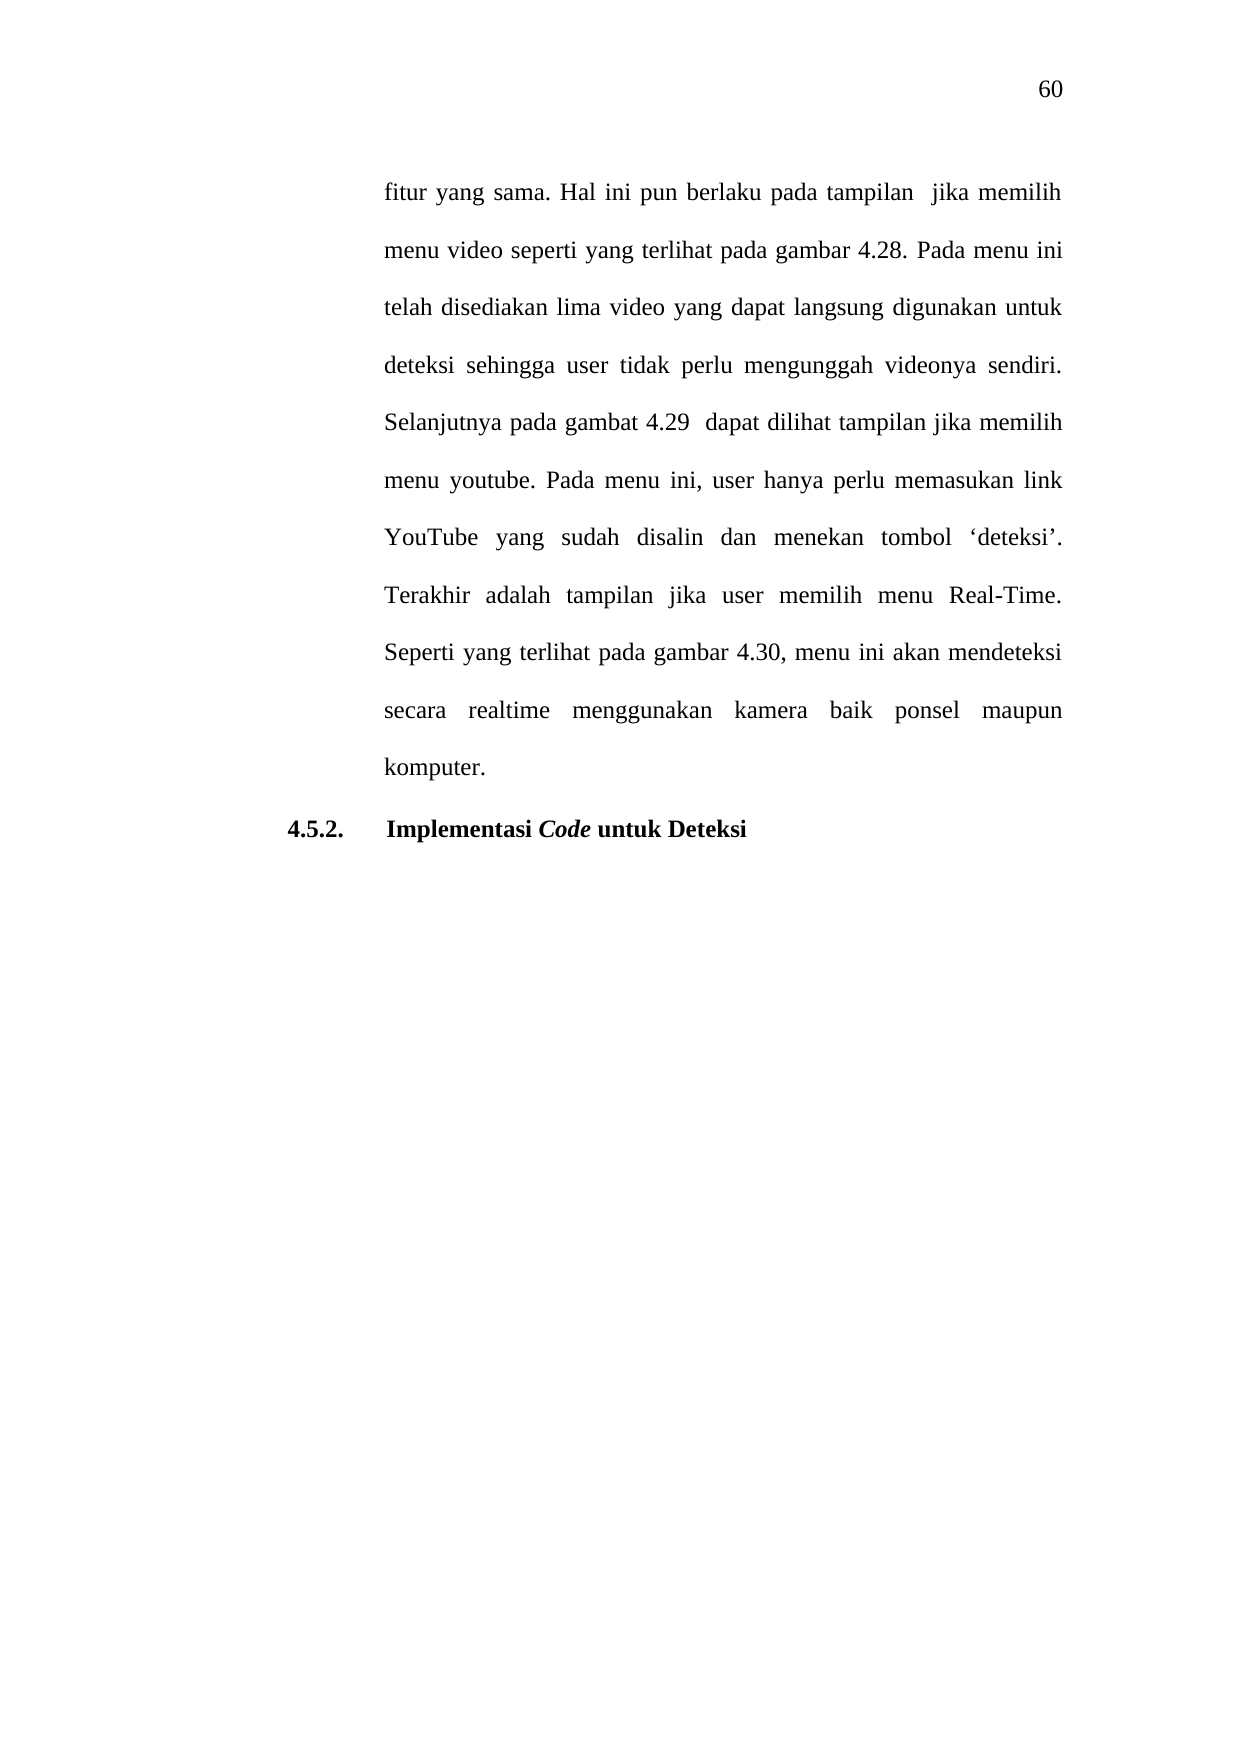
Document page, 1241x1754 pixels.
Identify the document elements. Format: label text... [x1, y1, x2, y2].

text Berikutnya, tampilan pada gambar 4.27 adalah tampilan jika memilih menu gambar dan telah melakukan deteksi dengan mengunggah foto atau gambar. Dapat dilihat bahwa di bawah dropdown menu terdapat tab untuk memilih ingin menggunakan fitur yang sama. Hal ini pun berlaku pada tampilan jika memilih menu video seperti yang terlihat pada gambar 4.28. Pada menu ini telah disediakan lima video yang dapat langsung digunakan untuk deteksi sehingga user tidak perlu mengunggah videonya sendiri. Selanjutnya pada gambat 4.29 dapat dilihat tampilan jika memilih menu youtube. Pada menu ini, user hanya perlu memasukan link YouTube yang sudah disalin dan menekan tombol ‘deteksi’. Terakhir adalah tampilan jika user memilih menu Real-Time. Seperti yang terlihat pada gambar 4.30, menu ini akan mendeteksi secara realtime menggunakan kamera baik ponsel maupun komputer. [384, 177, 1063, 781]
subtitle Implementasi Code untuk Deteksi [287, 814, 1063, 843]
